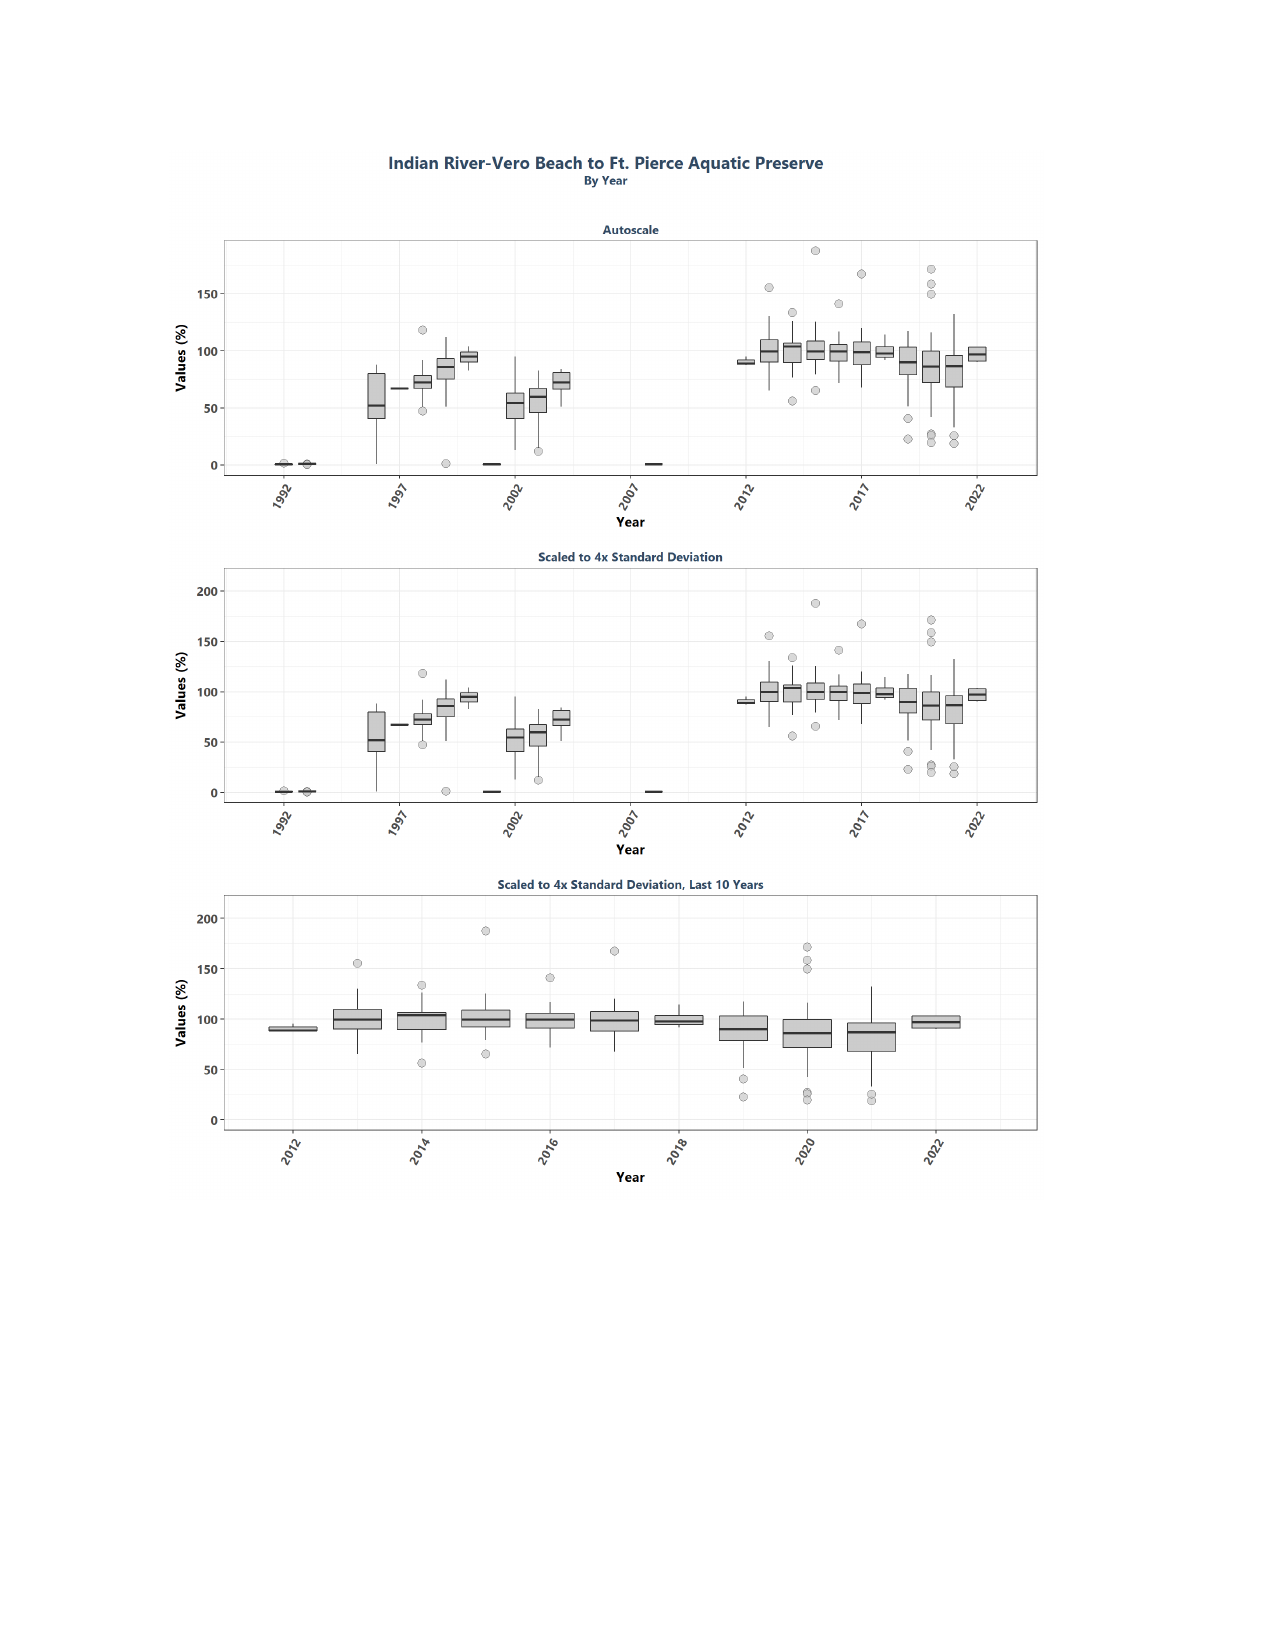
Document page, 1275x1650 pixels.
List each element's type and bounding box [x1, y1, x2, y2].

picture [168, 150, 1044, 1200]
